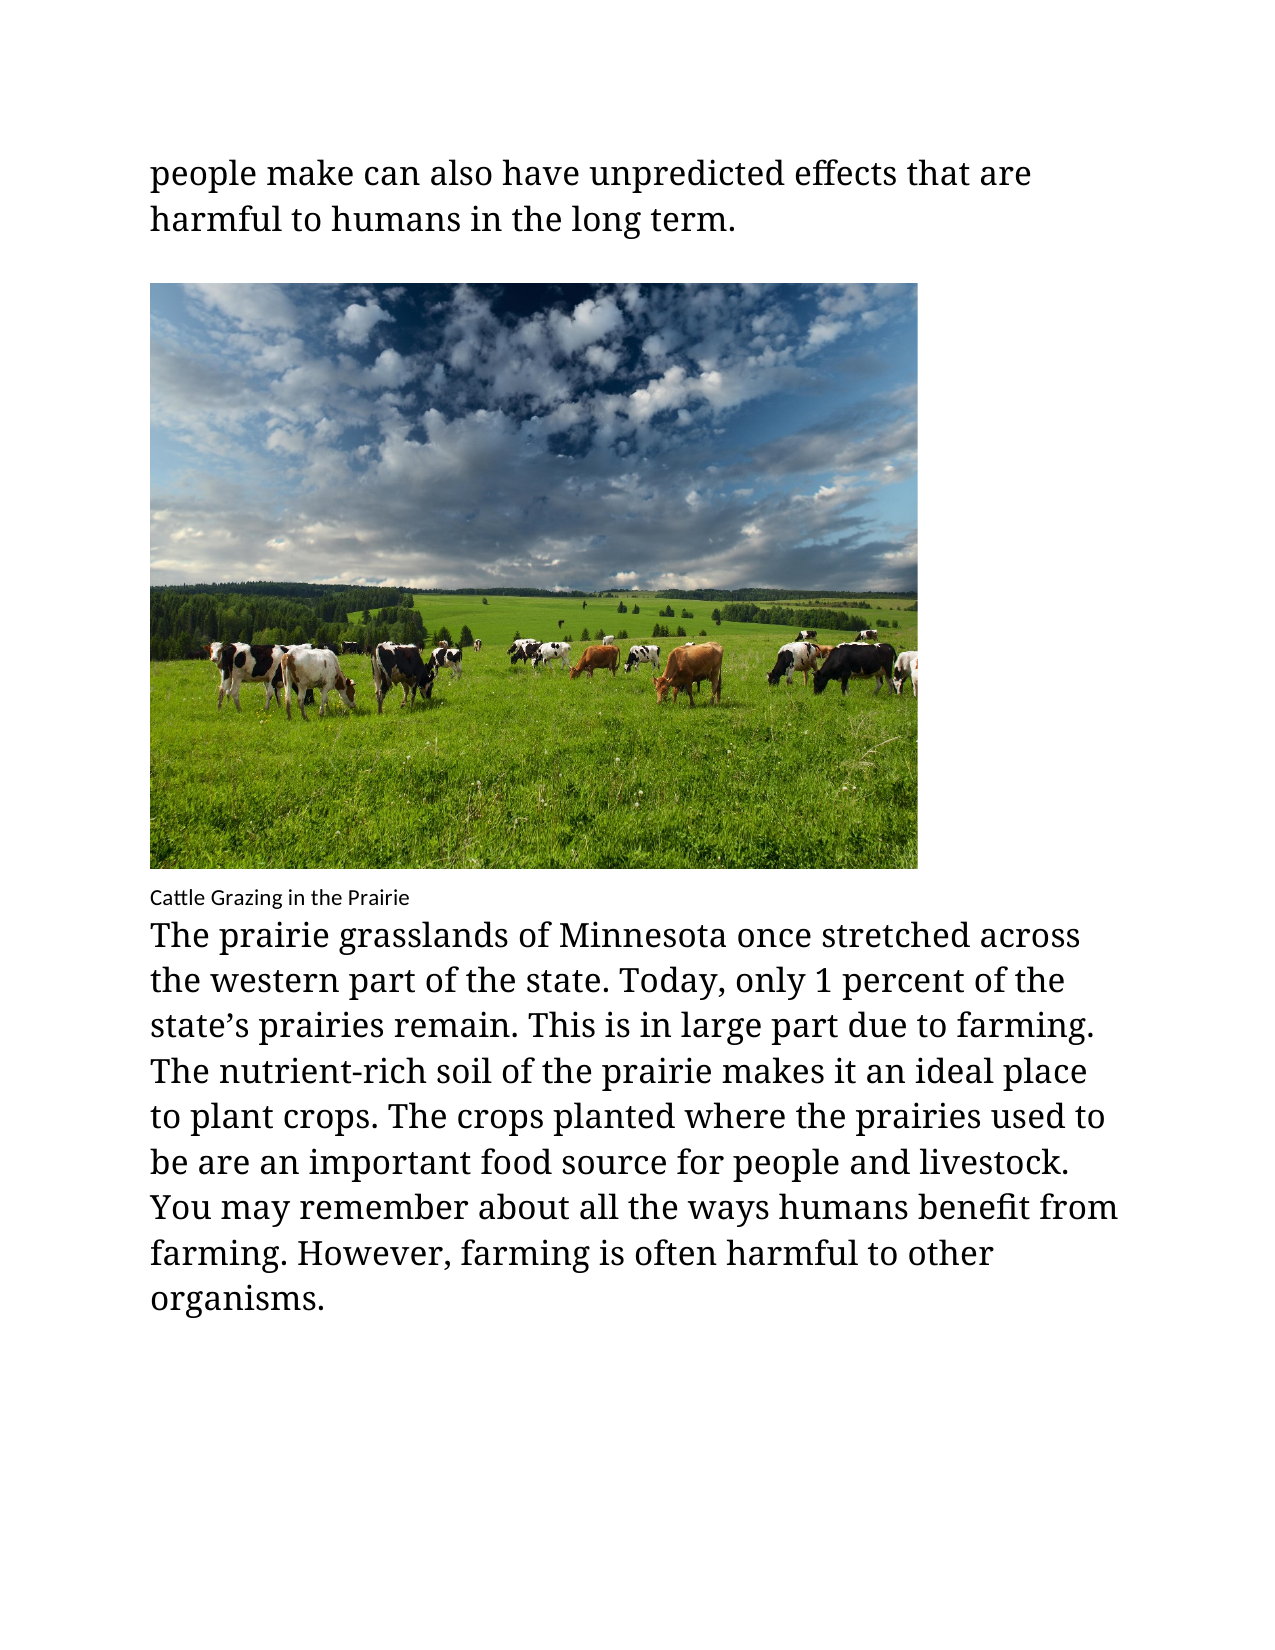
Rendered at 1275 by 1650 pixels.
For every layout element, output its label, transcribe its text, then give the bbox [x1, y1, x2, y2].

text Cattle Grazing in the Prairie [150, 869, 1125, 911]
text The prairie grasslands of Minnesota once stretched across the western part of the state. Today, only 1 percent of the state’s prairies remain. This is in large part due to farming. The nutrient-rich soil of the prairie makes it an ideal place to plant crops. The crops planted where the prairies used to be are an important food source for people and livestock. You may remember about all the ways humans benefit from farming. However, farming is often harmful to other organisms. [150, 911, 1125, 1320]
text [150, 150, 1125, 241]
picture [150, 283, 918, 869]
